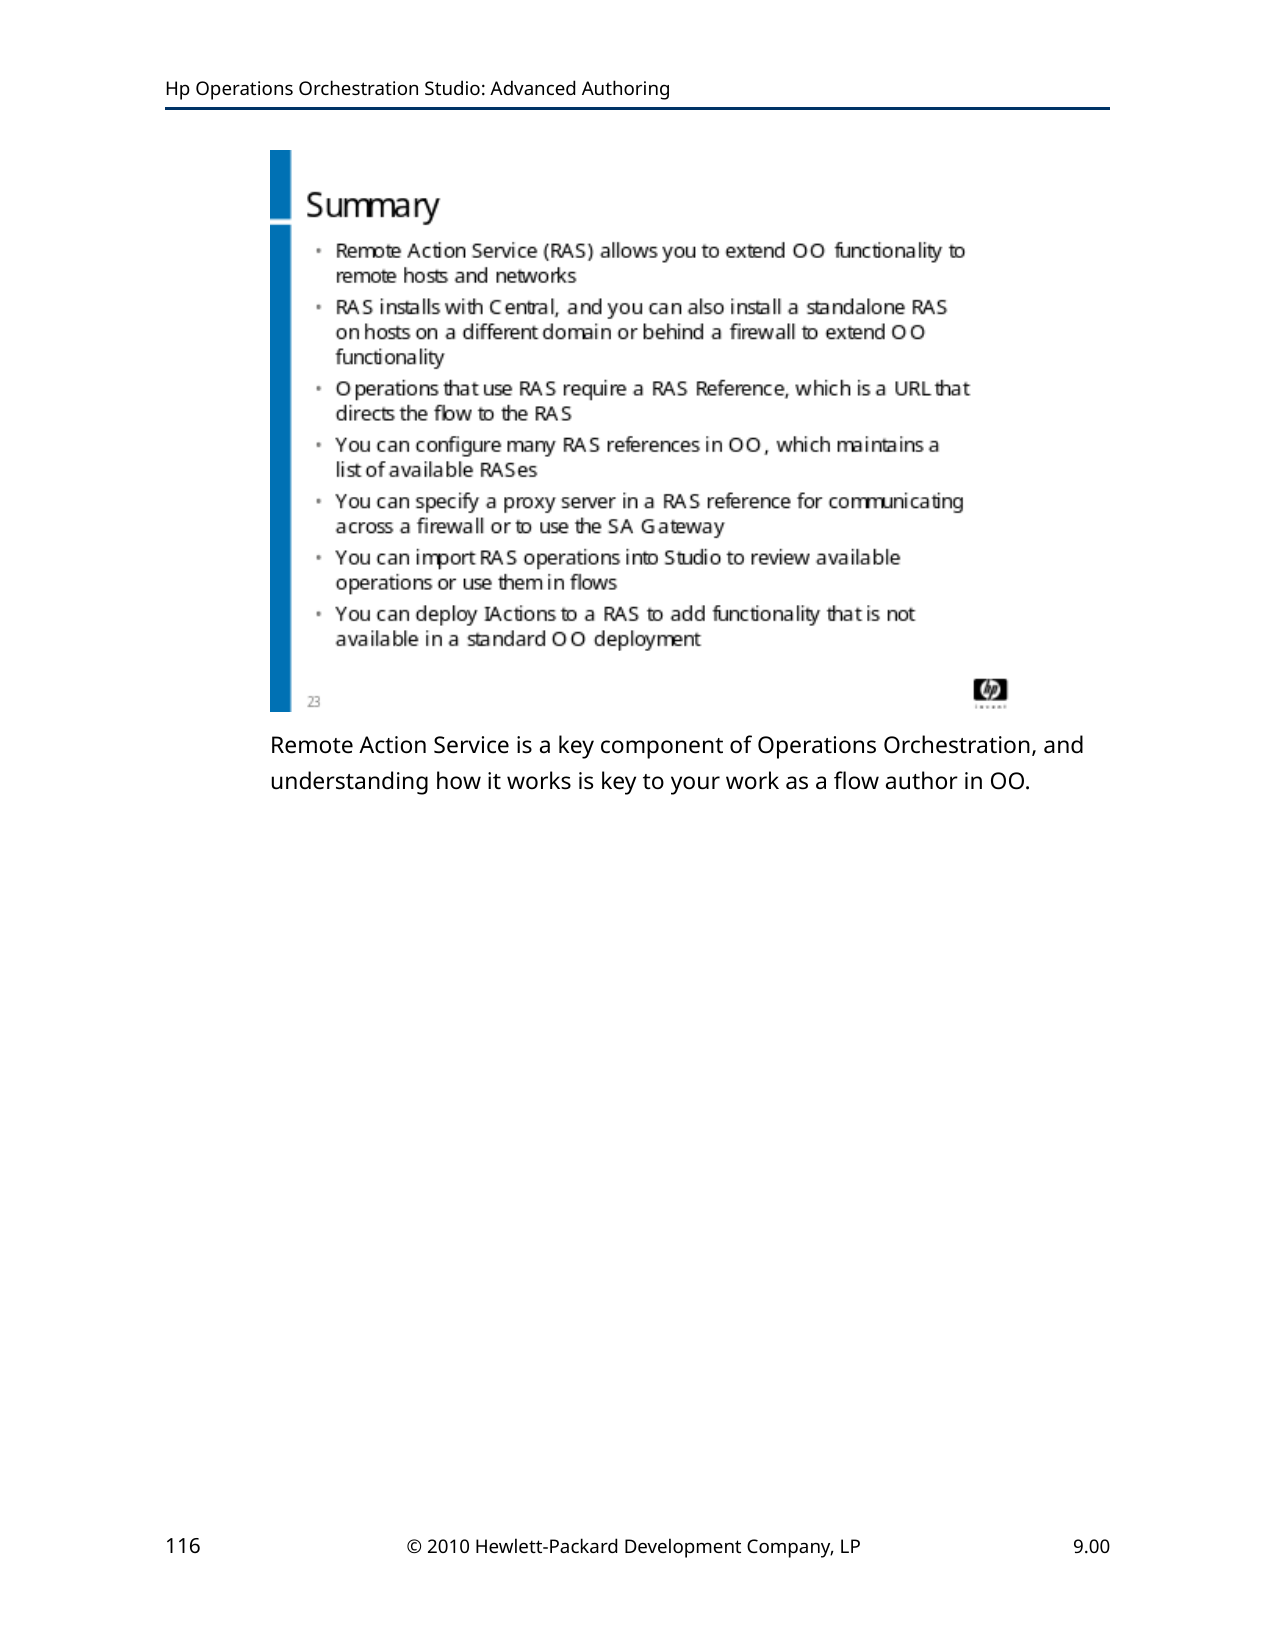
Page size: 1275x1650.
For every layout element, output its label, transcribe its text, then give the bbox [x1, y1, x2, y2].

text Remote Action Service is a key component of Operations Orchestration, and understanding how it works is key to your work as a flow author in OO. [270, 729, 1110, 796]
